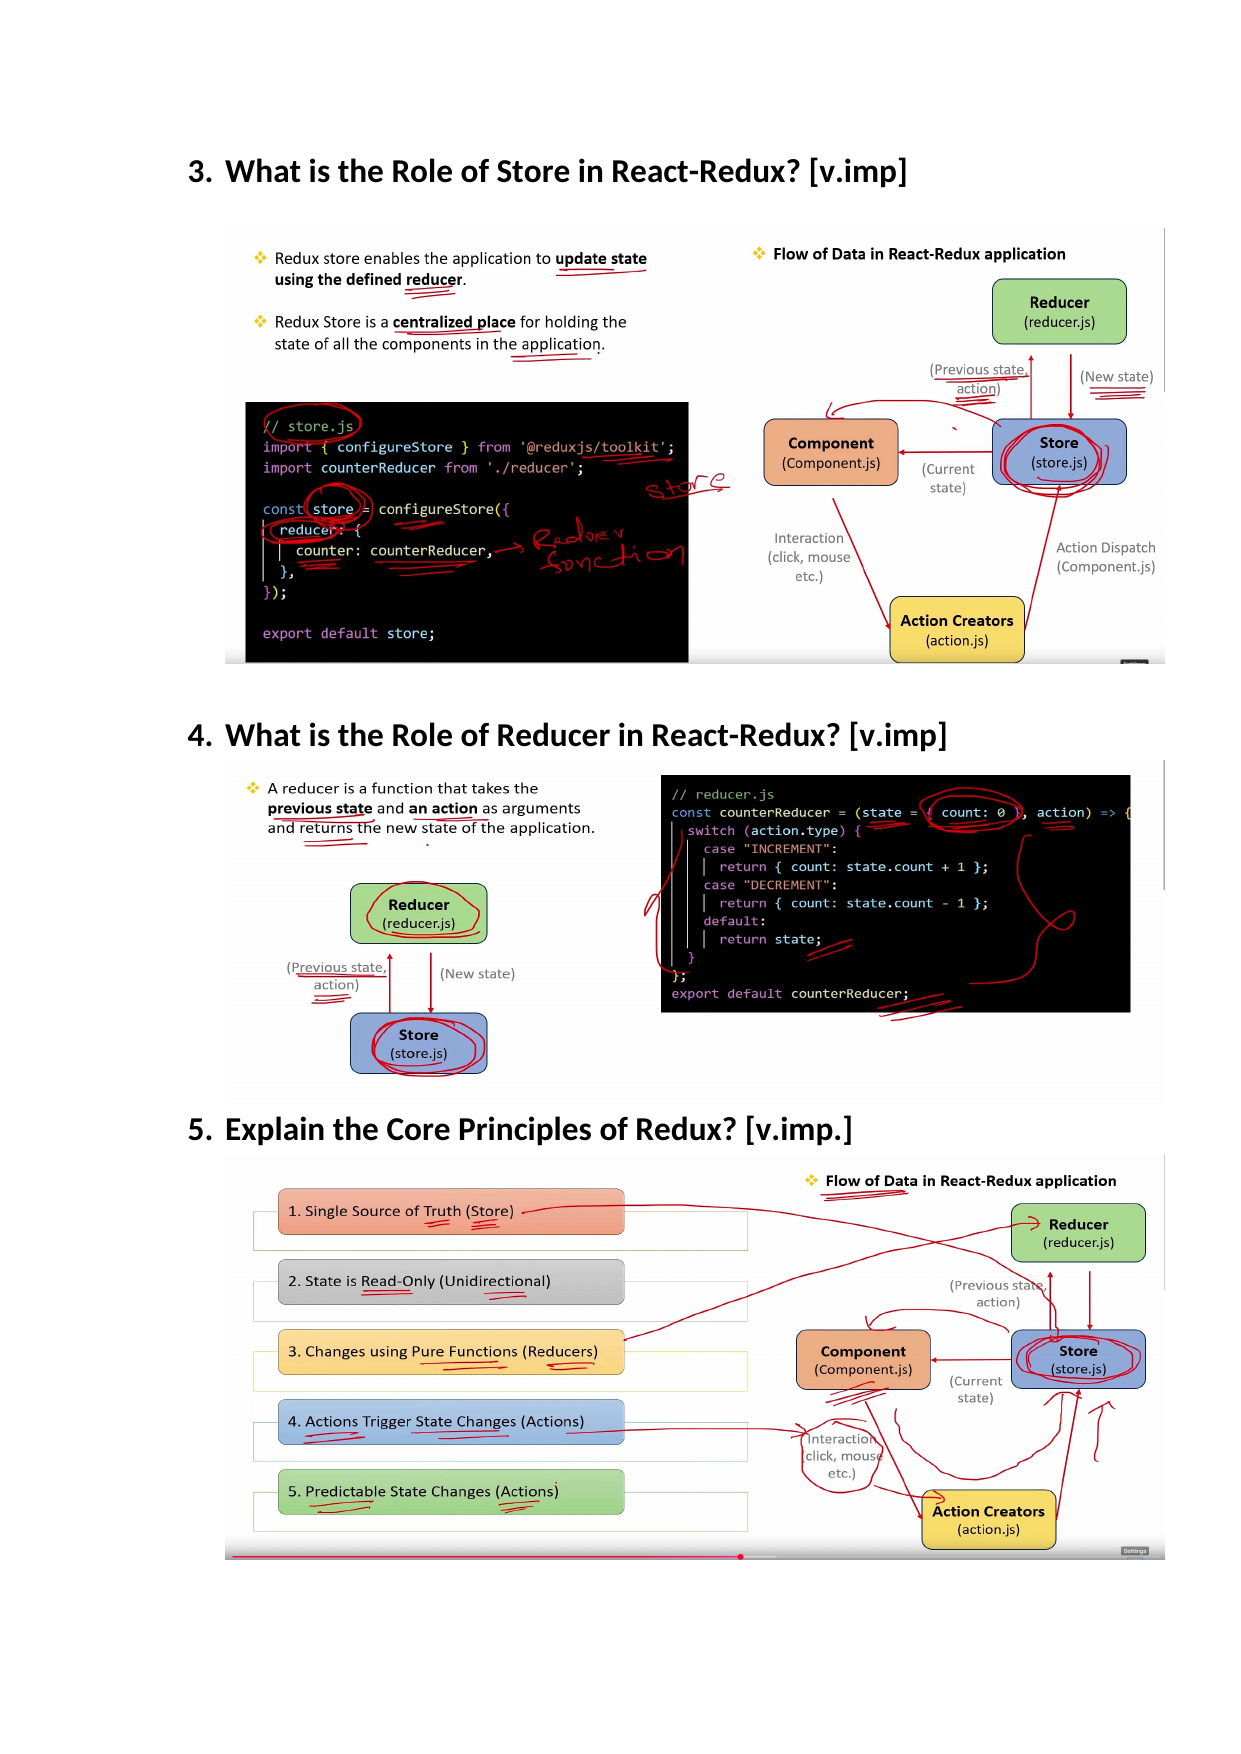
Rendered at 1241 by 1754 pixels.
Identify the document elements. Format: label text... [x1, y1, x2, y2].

picture [225, 760, 1166, 1104]
list Explain the Core Principles of Redux? [v.imp.] [187, 1108, 1090, 1148]
picture [225, 228, 1166, 664]
list What is the Role of Reducer in React-Redux? [v.imp] [187, 714, 1090, 755]
picture [225, 1154, 1166, 1560]
list What is the Role of Store in React-Redux? [v.imp] [187, 150, 1090, 191]
